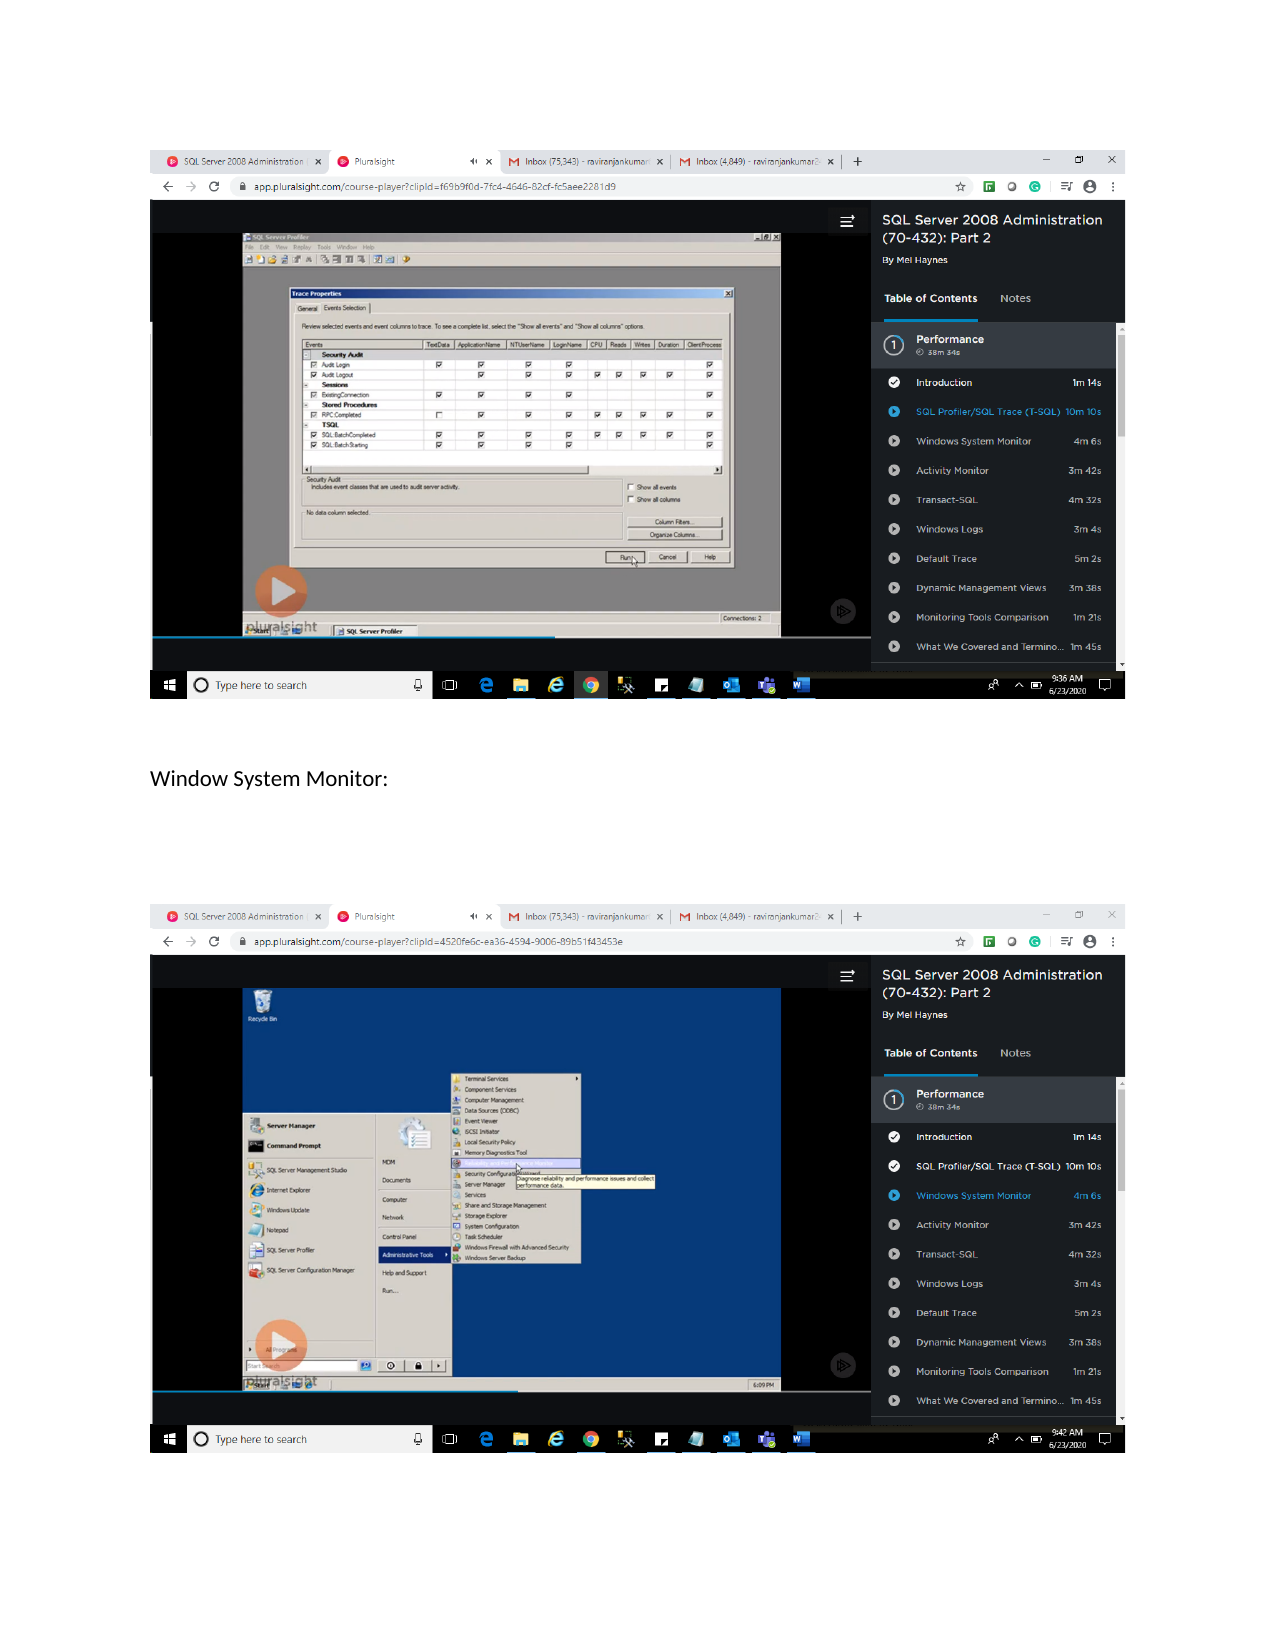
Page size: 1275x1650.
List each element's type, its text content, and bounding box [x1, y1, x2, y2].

picture [150, 904, 1125, 1453]
text Window System Monitor: [150, 764, 1125, 792]
picture [150, 150, 1125, 699]
